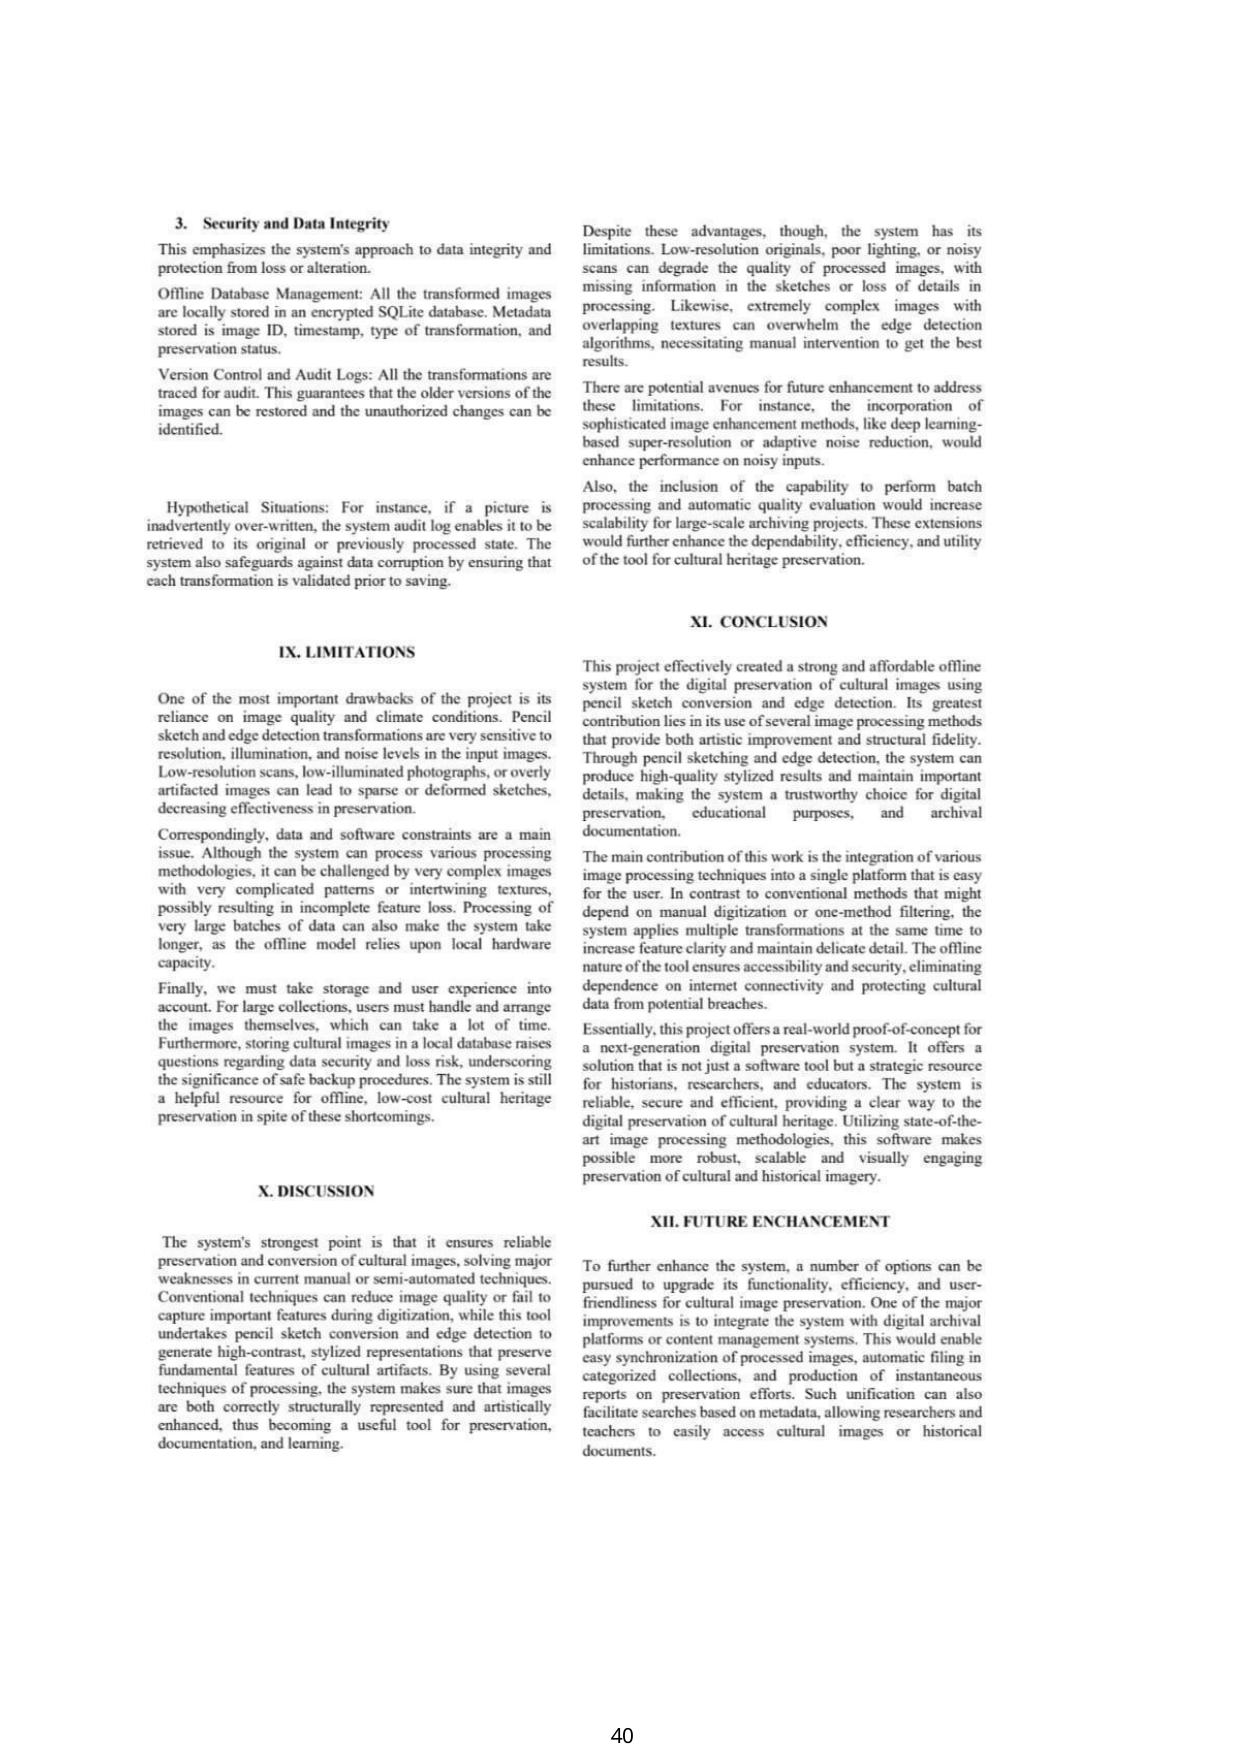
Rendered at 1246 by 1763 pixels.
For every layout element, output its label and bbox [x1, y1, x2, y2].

picture [143, 210, 986, 1457]
